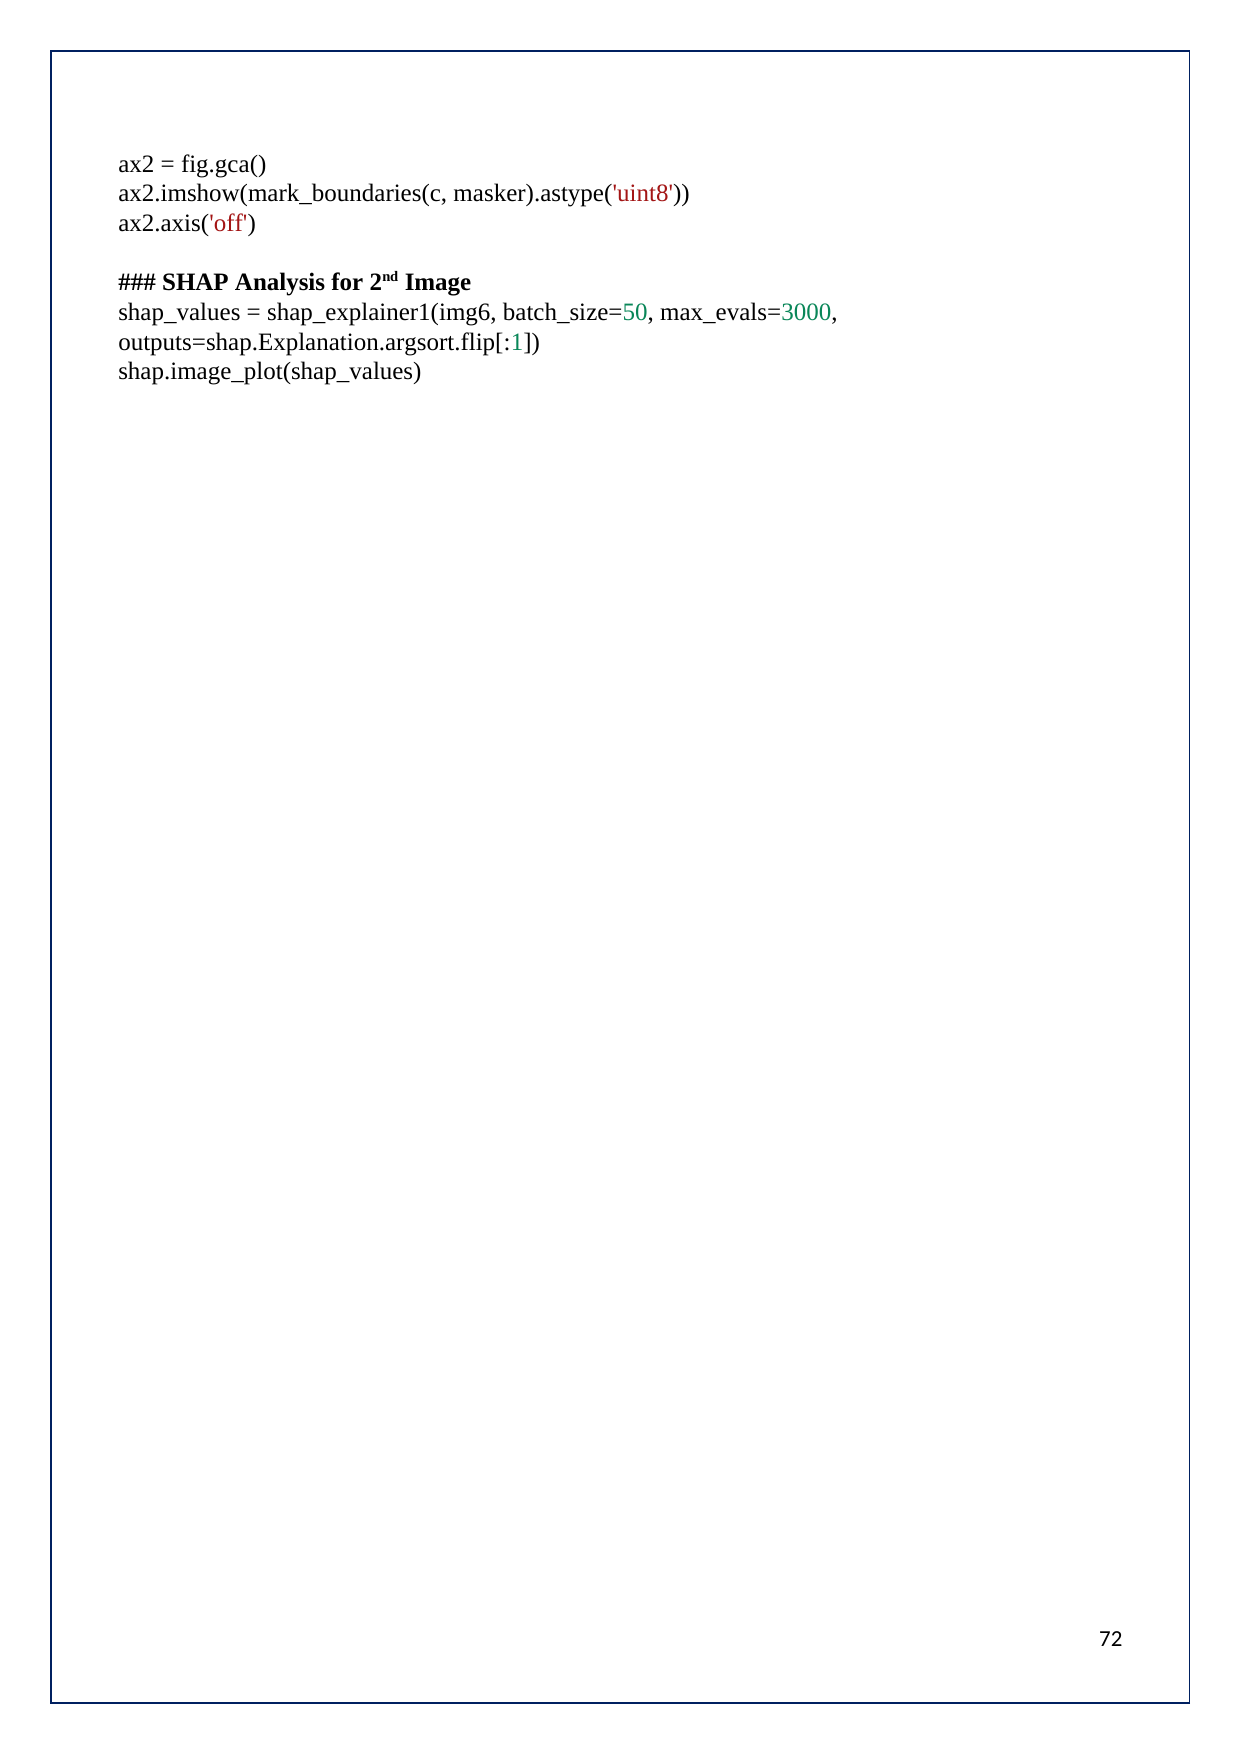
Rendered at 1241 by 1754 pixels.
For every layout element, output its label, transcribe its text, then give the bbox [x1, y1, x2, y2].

text ax2.imshow(mark_boundaries(c, masker).astype('uint8')) [118, 177, 1122, 207]
text shap_values = shap_explainer1(img6, batch_size=50, max_evals=3000, outputs=shap.Explanation.argsort.flip[:1]) [118, 296, 1122, 356]
text ### SHAP Analysis for 2nd Image [118, 266, 1122, 296]
text shap.image_plot(shap_values) [118, 356, 1122, 385]
text ax2 = fig.gca() [118, 148, 1122, 177]
text ax2.axis('off') [118, 207, 1122, 237]
